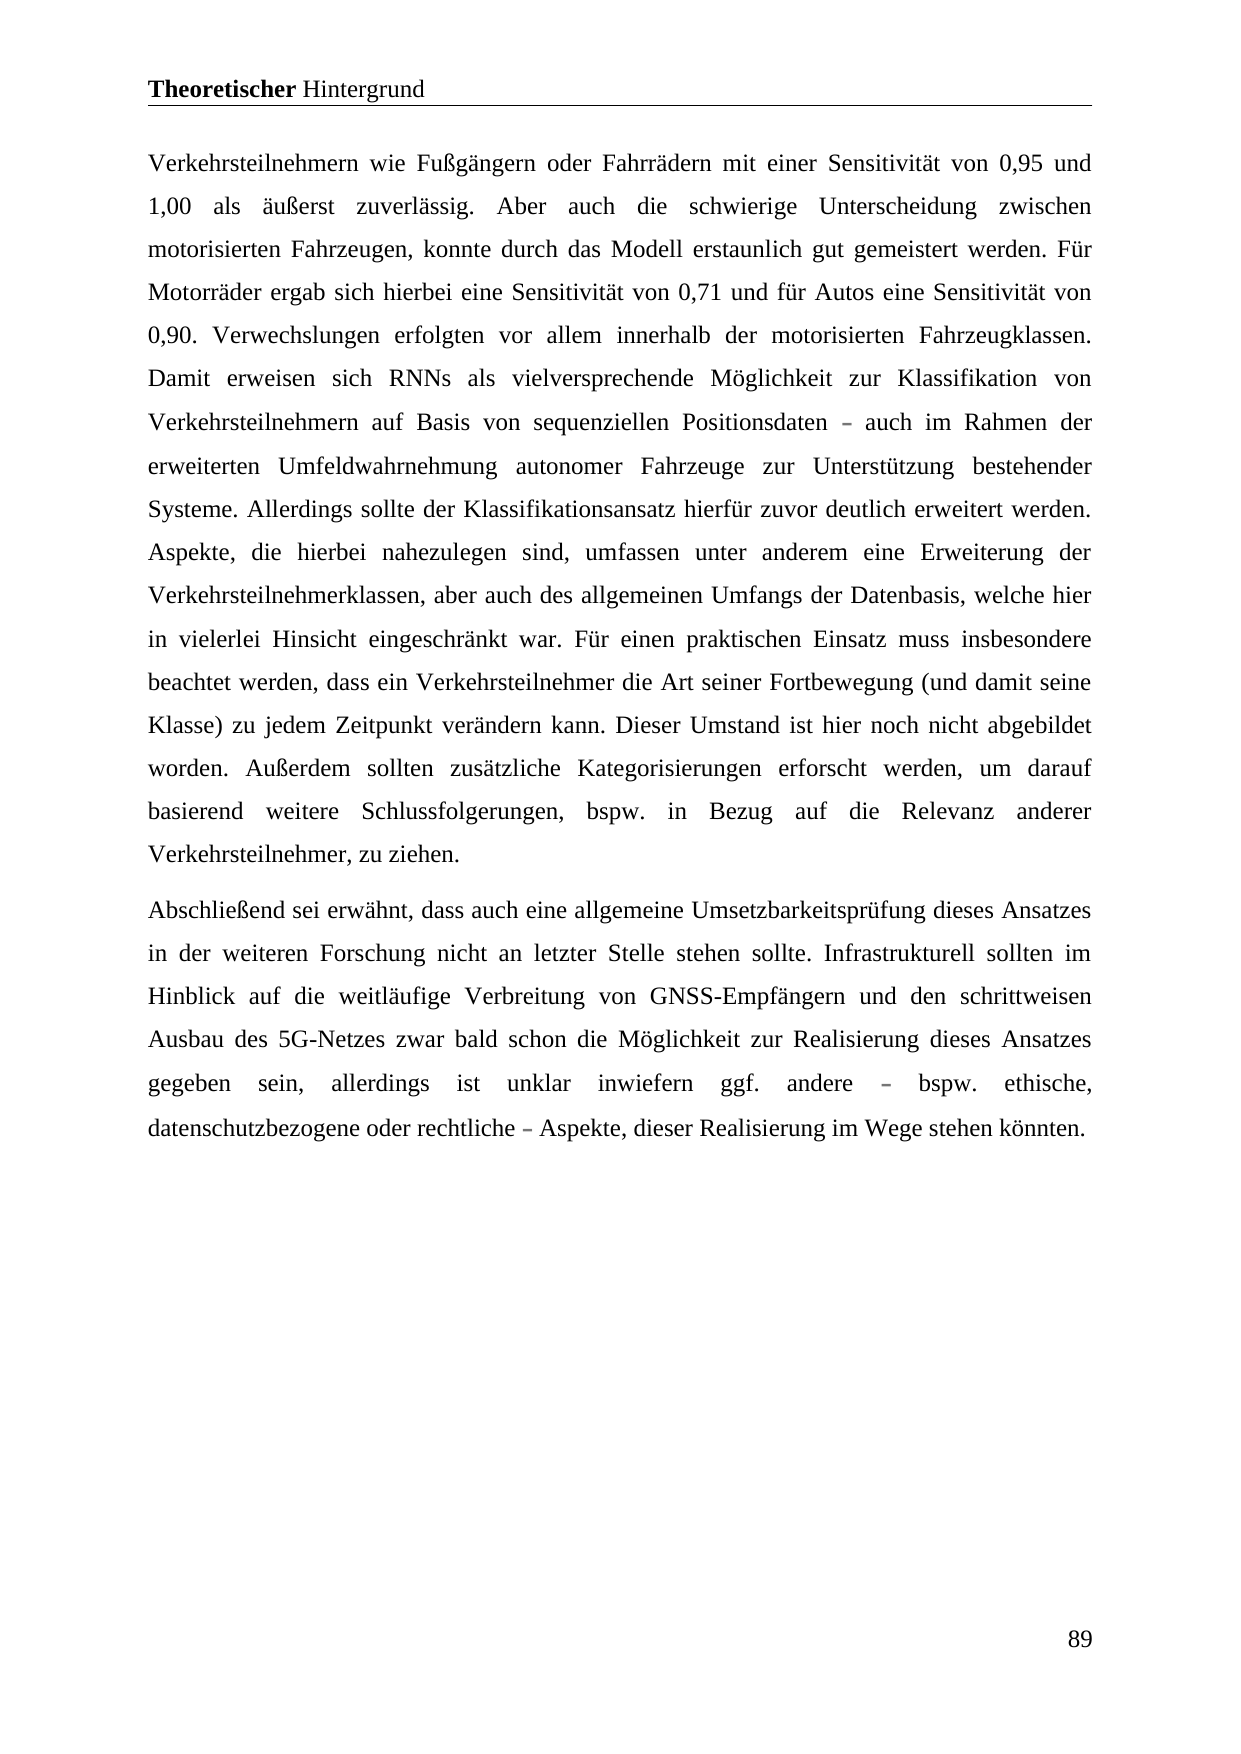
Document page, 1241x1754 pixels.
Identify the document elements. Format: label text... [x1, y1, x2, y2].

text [148, 148, 1092, 868]
text Abschließend sei erwähnt, dass auch eine allgemeine Umsetzbarkeitsprüfung dieses Ansatzes in der weiteren Forschung nicht an letzter Stelle stehen sollte. Infrastrukturell sollten im Hinblick auf die weitläufige Verbreitung von GNSS-Empfängern und den schrittweisen Ausbau des 5G-Netzes zwar bald schon die Möglichkeit zur Realisierung dieses Ansatzes gegeben sein, allerdings ist unklar inwiefern ggf. andere – bspw. ethische, datenschutzbezogene oder rechtliche – Aspekte, dieser Realisierung im Wege stehen könnten. [148, 895, 1092, 1142]
